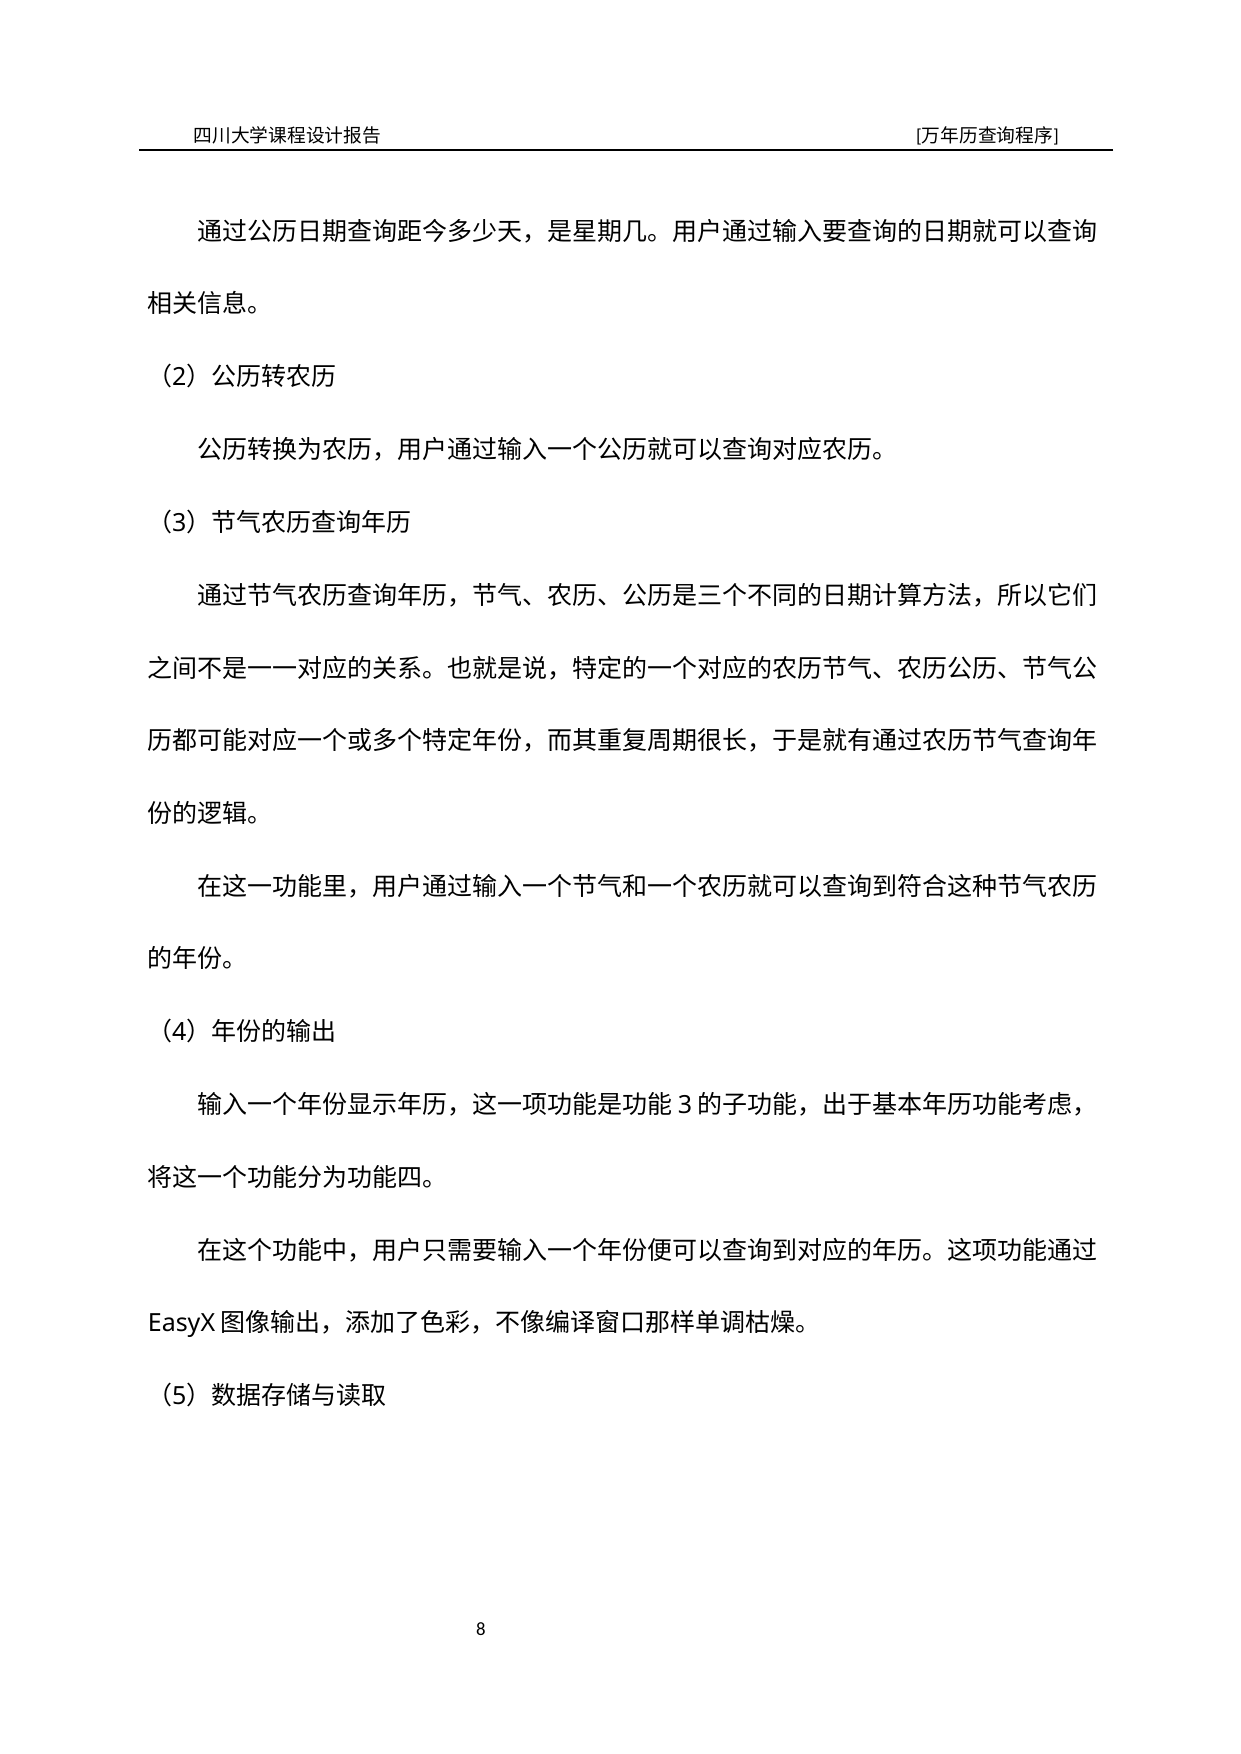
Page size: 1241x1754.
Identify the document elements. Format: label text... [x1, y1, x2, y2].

text （5）数据存储与读取 [147, 1376, 1105, 1412]
text 通过公历日期查询距今多少天，是星期几。用户通过输入要查询的日期就可以查询相关信息。 [148, 211, 1105, 320]
text （3）节气农历查询年历 [147, 502, 1105, 539]
text （4）年份的输出 [147, 1012, 1105, 1048]
text （2）公历转农历 [147, 356, 1105, 393]
text 在这个功能中，用户只需要输入一个年份便可以查询到对应的年历。这项功能通过EasyX图像输出，添加了色彩，不像编译窗口那样单调枯燥。 [148, 1230, 1105, 1339]
text 公历转换为农历，用户通过输入一个公历就可以查询对应农历。 [148, 429, 1105, 466]
text 输入一个年份显示年历，这一项功能是功能3的子功能，出于基本年历功能考虑，将这一个功能分为功能四。 [148, 1084, 1105, 1193]
text 在这一功能里，用户通过输入一个节气和一个农历就可以查询到符合这种节气农历的年份。 [148, 866, 1105, 975]
text 通过节气农历查询年历，节气、农历、公历是三个不同的日期计算方法，所以它们之间不是一一对应的关系。也就是说，特定的一个对应的农历节气、农历公历、节气公历都可能对应一个或多个特定年份，而其重复周期很长，于是就有通过农历节气查询年份的逻辑。 [148, 576, 1105, 829]
